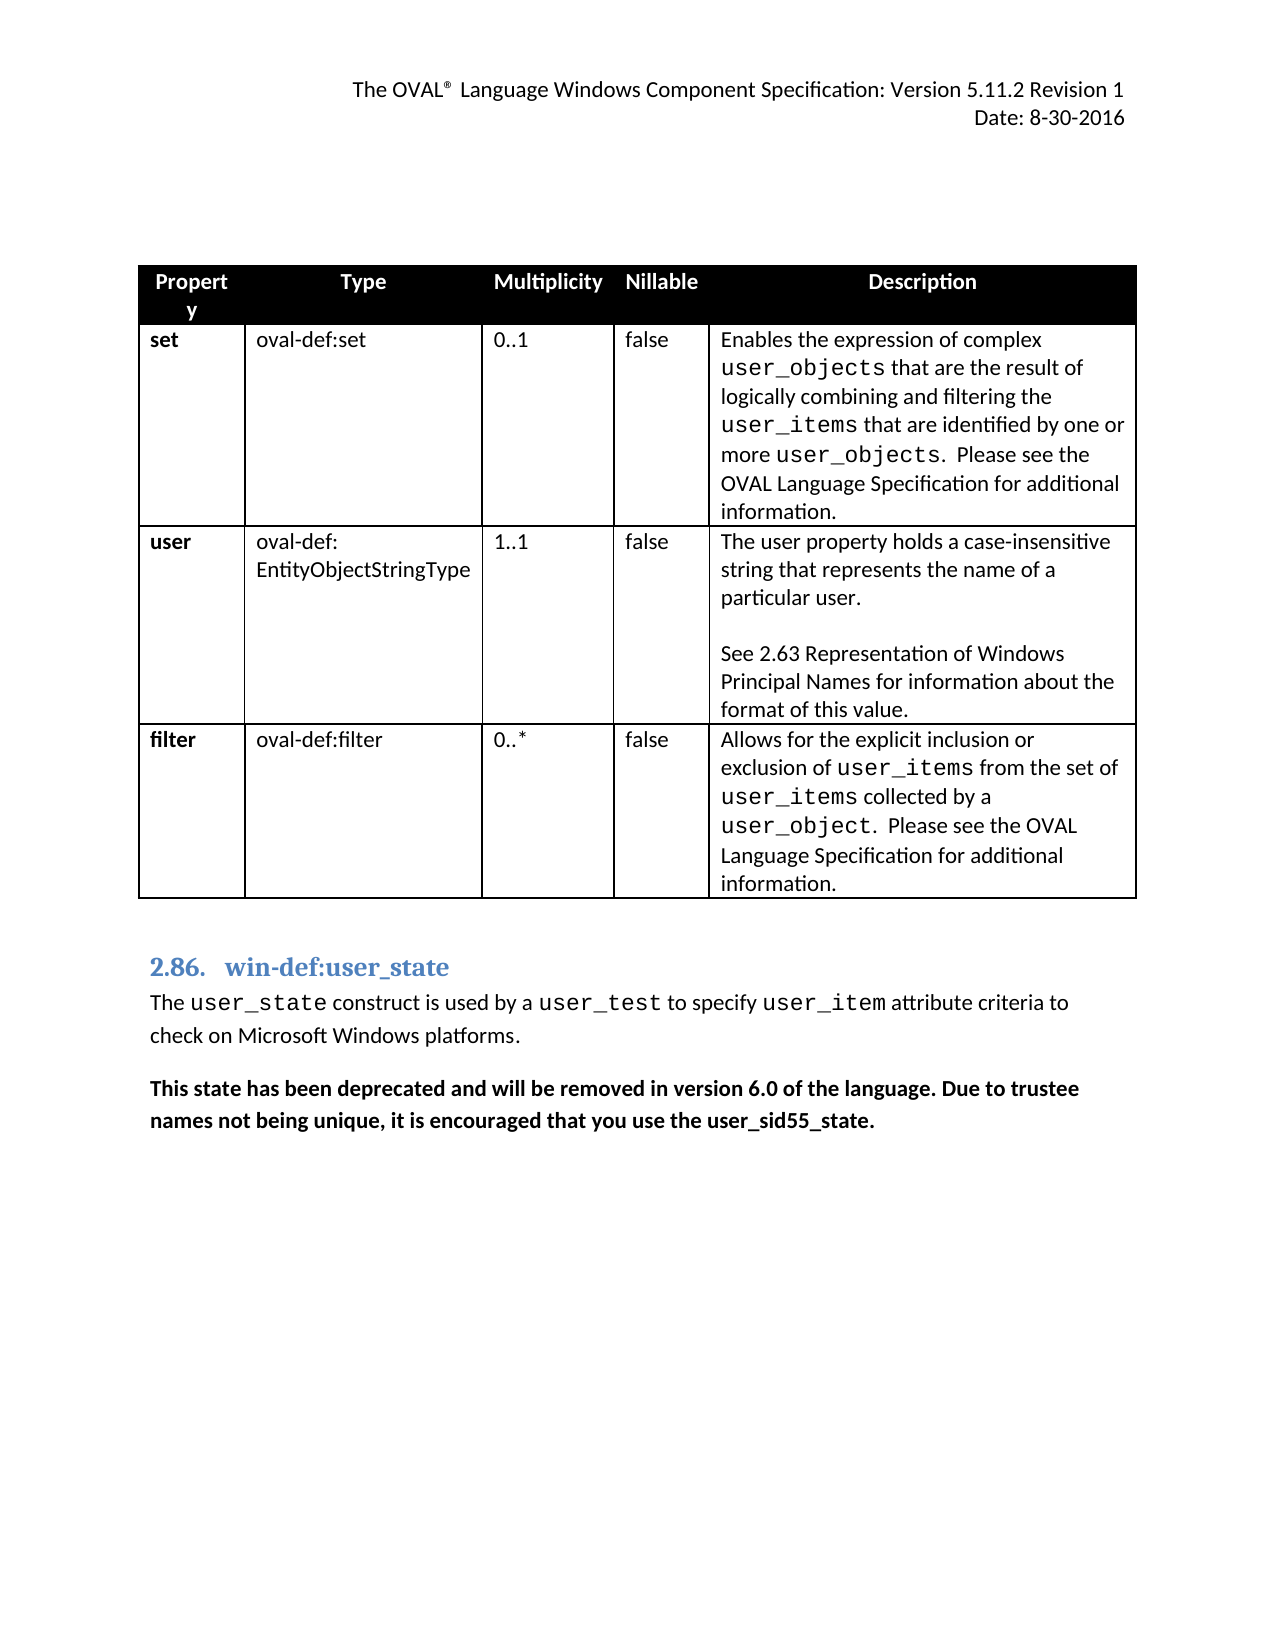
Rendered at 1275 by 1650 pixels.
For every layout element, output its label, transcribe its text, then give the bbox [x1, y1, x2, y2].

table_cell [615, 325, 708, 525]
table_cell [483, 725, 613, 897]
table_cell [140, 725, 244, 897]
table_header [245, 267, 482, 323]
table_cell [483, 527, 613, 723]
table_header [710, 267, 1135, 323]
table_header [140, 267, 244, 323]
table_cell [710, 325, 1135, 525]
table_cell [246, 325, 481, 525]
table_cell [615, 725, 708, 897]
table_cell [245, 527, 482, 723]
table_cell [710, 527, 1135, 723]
subtitle win-def:user_state [150, 952, 1125, 983]
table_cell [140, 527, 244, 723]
text The user_state construct is used by a user_test to specify user_item attribute criteria to check on Microsoft Windows platforms. [150, 988, 1125, 1049]
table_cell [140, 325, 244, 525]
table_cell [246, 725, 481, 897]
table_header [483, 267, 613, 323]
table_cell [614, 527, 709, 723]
text This state has been deprecated and will be removed in version 6.0 of the language. Due to trustee names not being unique, it is encouraged that you use the user_sid55_state. [150, 1074, 1125, 1134]
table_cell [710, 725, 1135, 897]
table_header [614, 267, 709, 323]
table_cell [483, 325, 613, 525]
